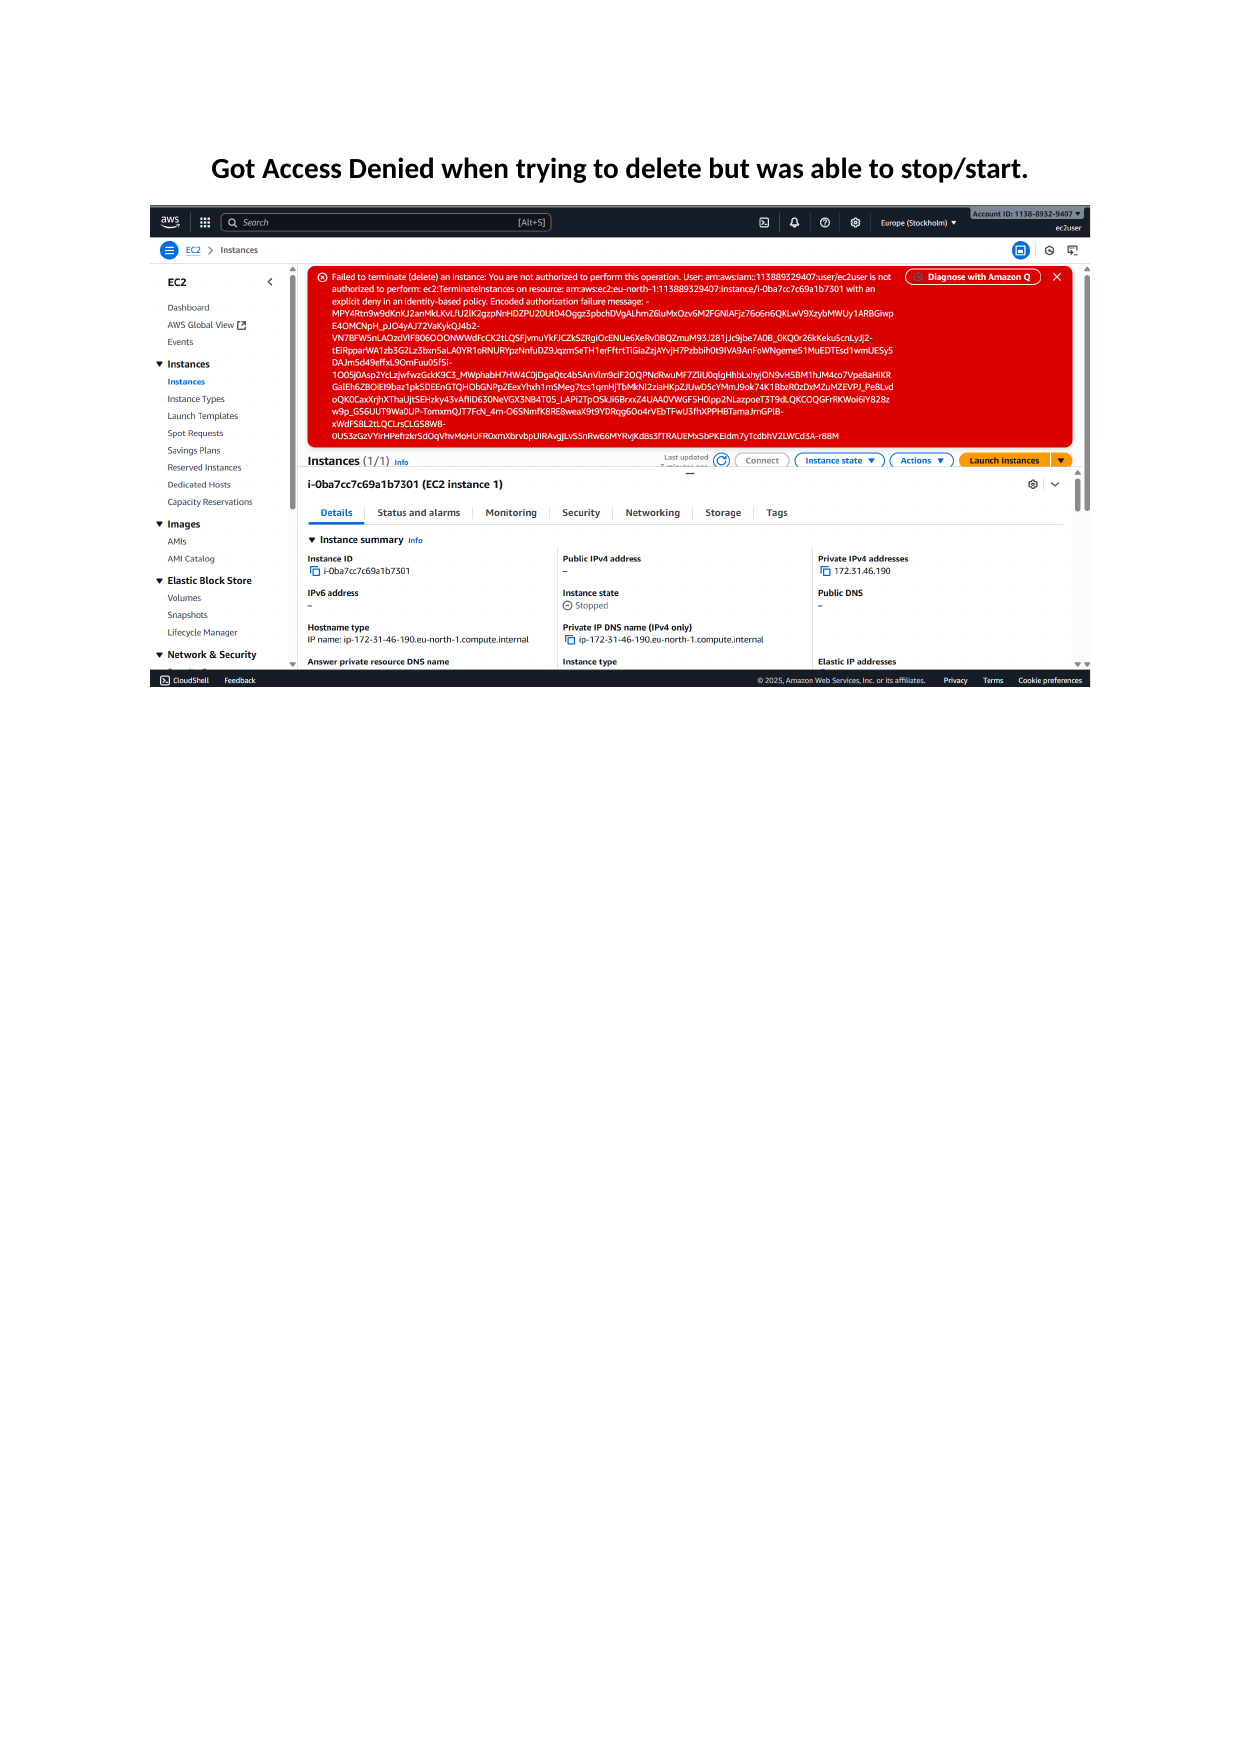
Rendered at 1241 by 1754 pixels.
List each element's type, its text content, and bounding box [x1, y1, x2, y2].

picture [150, 205, 1091, 687]
text Got Access Denied when trying to delete but was able to stop/start. [150, 150, 1090, 186]
